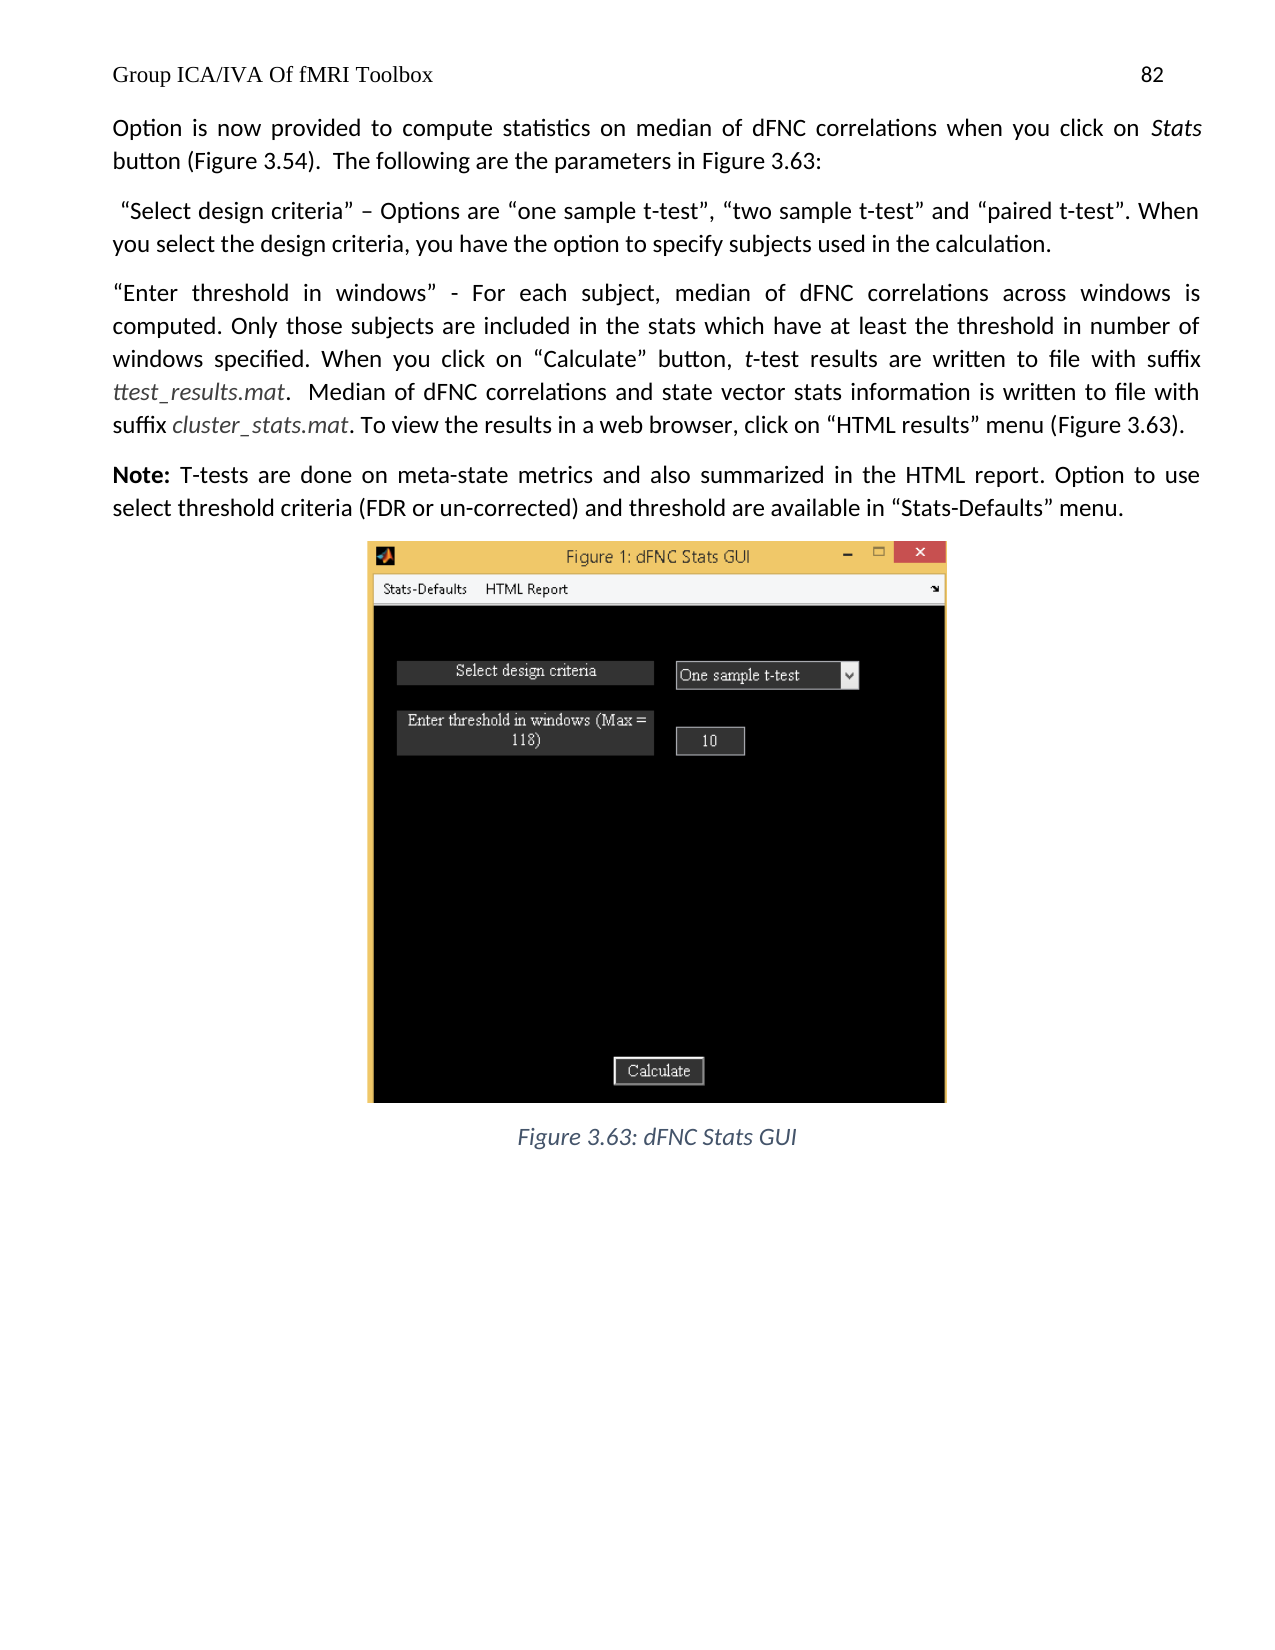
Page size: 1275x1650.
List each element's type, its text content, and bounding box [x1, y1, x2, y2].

text Note: T-tests are done on meta-state metrics and also summarized in the HTML report. Option to use select threshold criteria (FDR or un-corrected) and threshold are available in “Stats-Defaults” menu. [112, 459, 1202, 522]
picture [367, 541, 947, 1103]
text “Select design criteria” – Options are “one sample t-test”, “two sample t-test” and “paired t-test”. When you select the design criteria, you have the option to specify subjects used in the calculation. [112, 195, 1202, 258]
